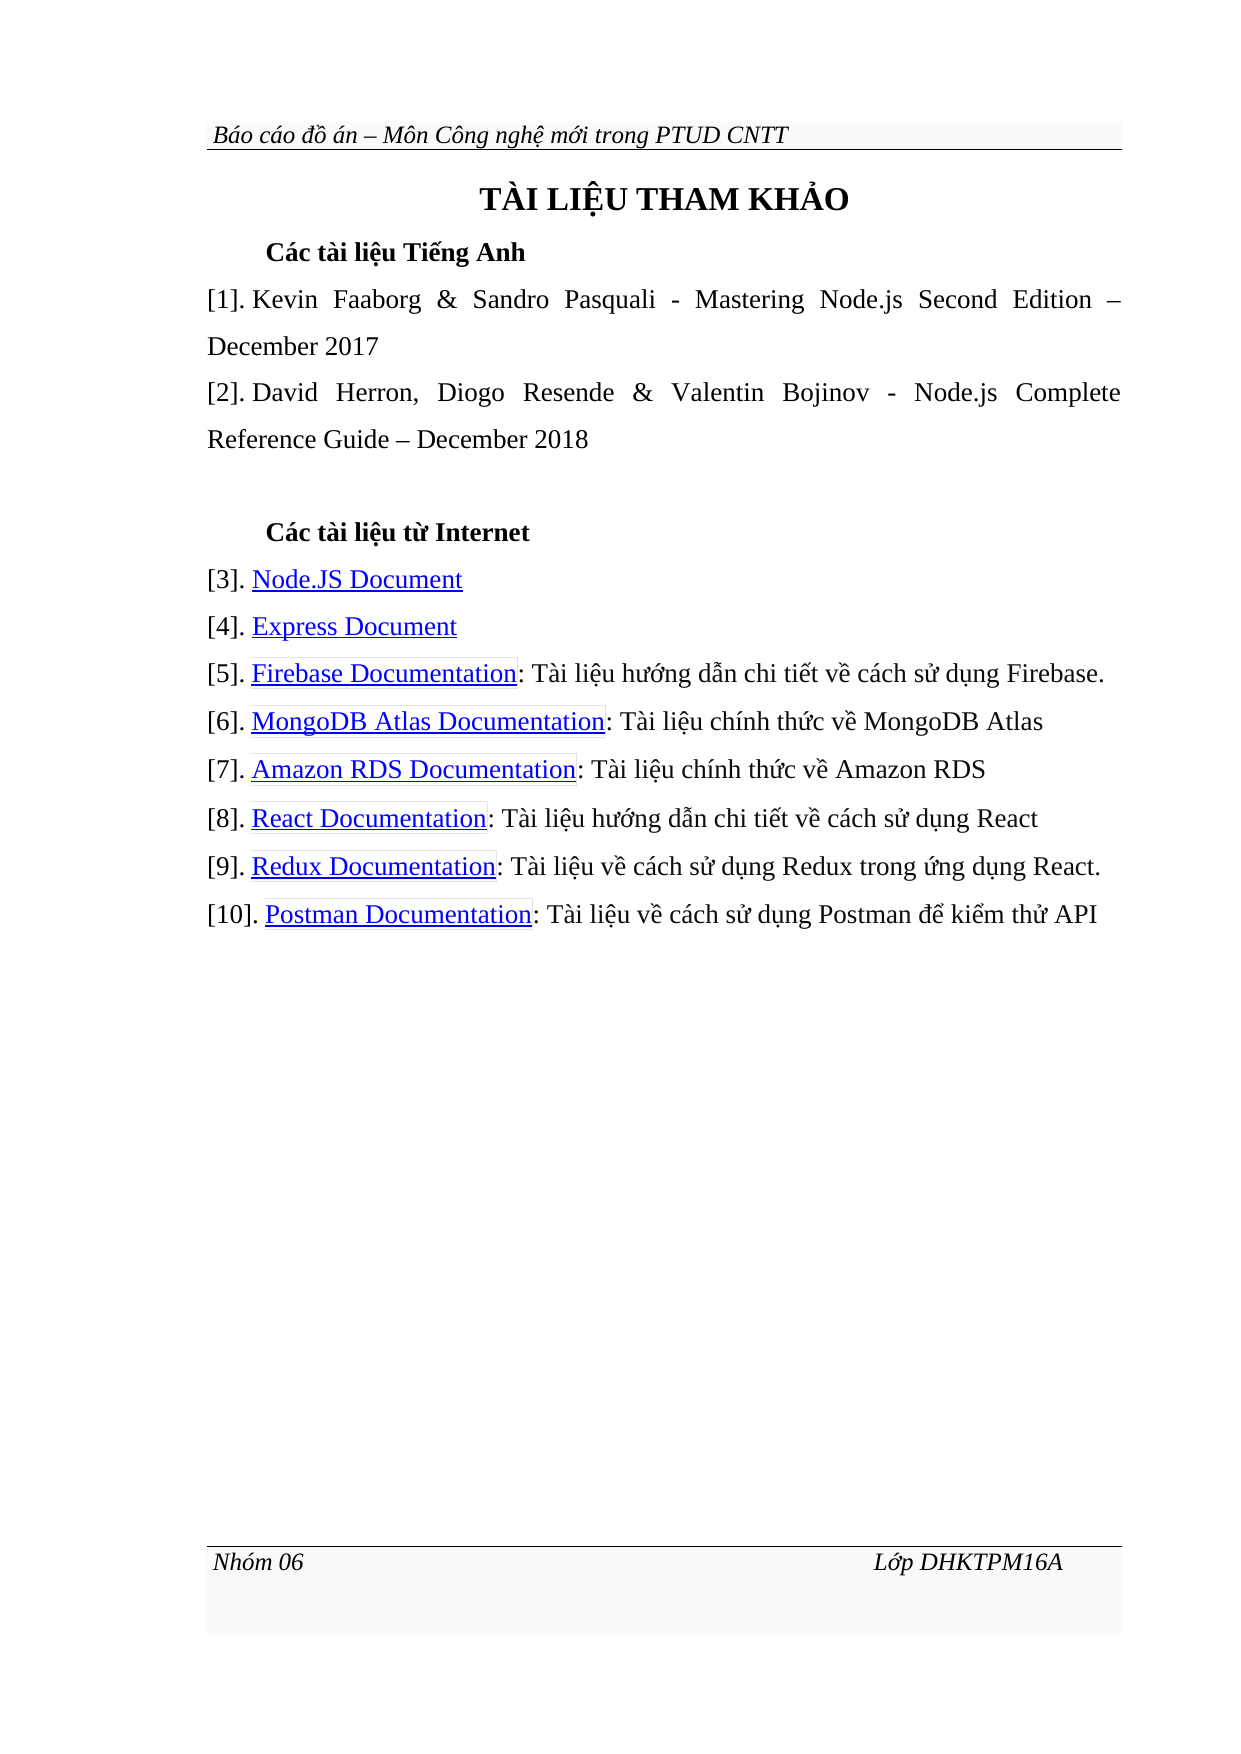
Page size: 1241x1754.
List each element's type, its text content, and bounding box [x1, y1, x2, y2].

text Express Document [207, 610, 1122, 641]
text David Herron, Diogo Resende & Valentin Bojinov - Node.js Complete Reference Guide – December 2018 [207, 377, 1122, 454]
text Các tài liệu Tiếng Anh [207, 237, 1122, 268]
text Node.JS Document [207, 563, 1122, 594]
text Amazon RDS Documentation: Tài liệu chính thức về Amazon RDS [577, 753, 1122, 785]
text Kevin Faaborg & Sandro Pasquali - Mastering Node.js Second Edition – December 2017 [207, 283, 1122, 361]
text Redux Documentation: Tài liệu về cách sử dụng Redux trong ứng dụng React. [497, 849, 1122, 882]
subtitle TÀI LIỆU THAM KHẢO [207, 179, 1122, 217]
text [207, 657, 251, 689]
text React Documentation: Tài liệu hướng dẫn chi tiết về cách sử dụng React [488, 801, 1122, 833]
text MongoDB Atlas Documentation: Tài liệu chính thức về MongoDB Atlas [606, 705, 1122, 737]
text Các tài liệu từ Internet [207, 517, 1122, 548]
text Postman Documentation: Tài liệu về cách sử dụng Postman để kiểm thử API [533, 898, 1122, 930]
text Firebase Documentation: Tài liệu hướng dẫn chi tiết về cách sử dụng Firebase. [518, 657, 1122, 689]
text Redux Documentation: Tài liệu về cách sử dụng Redux trong ứng dụng React. [207, 849, 496, 882]
